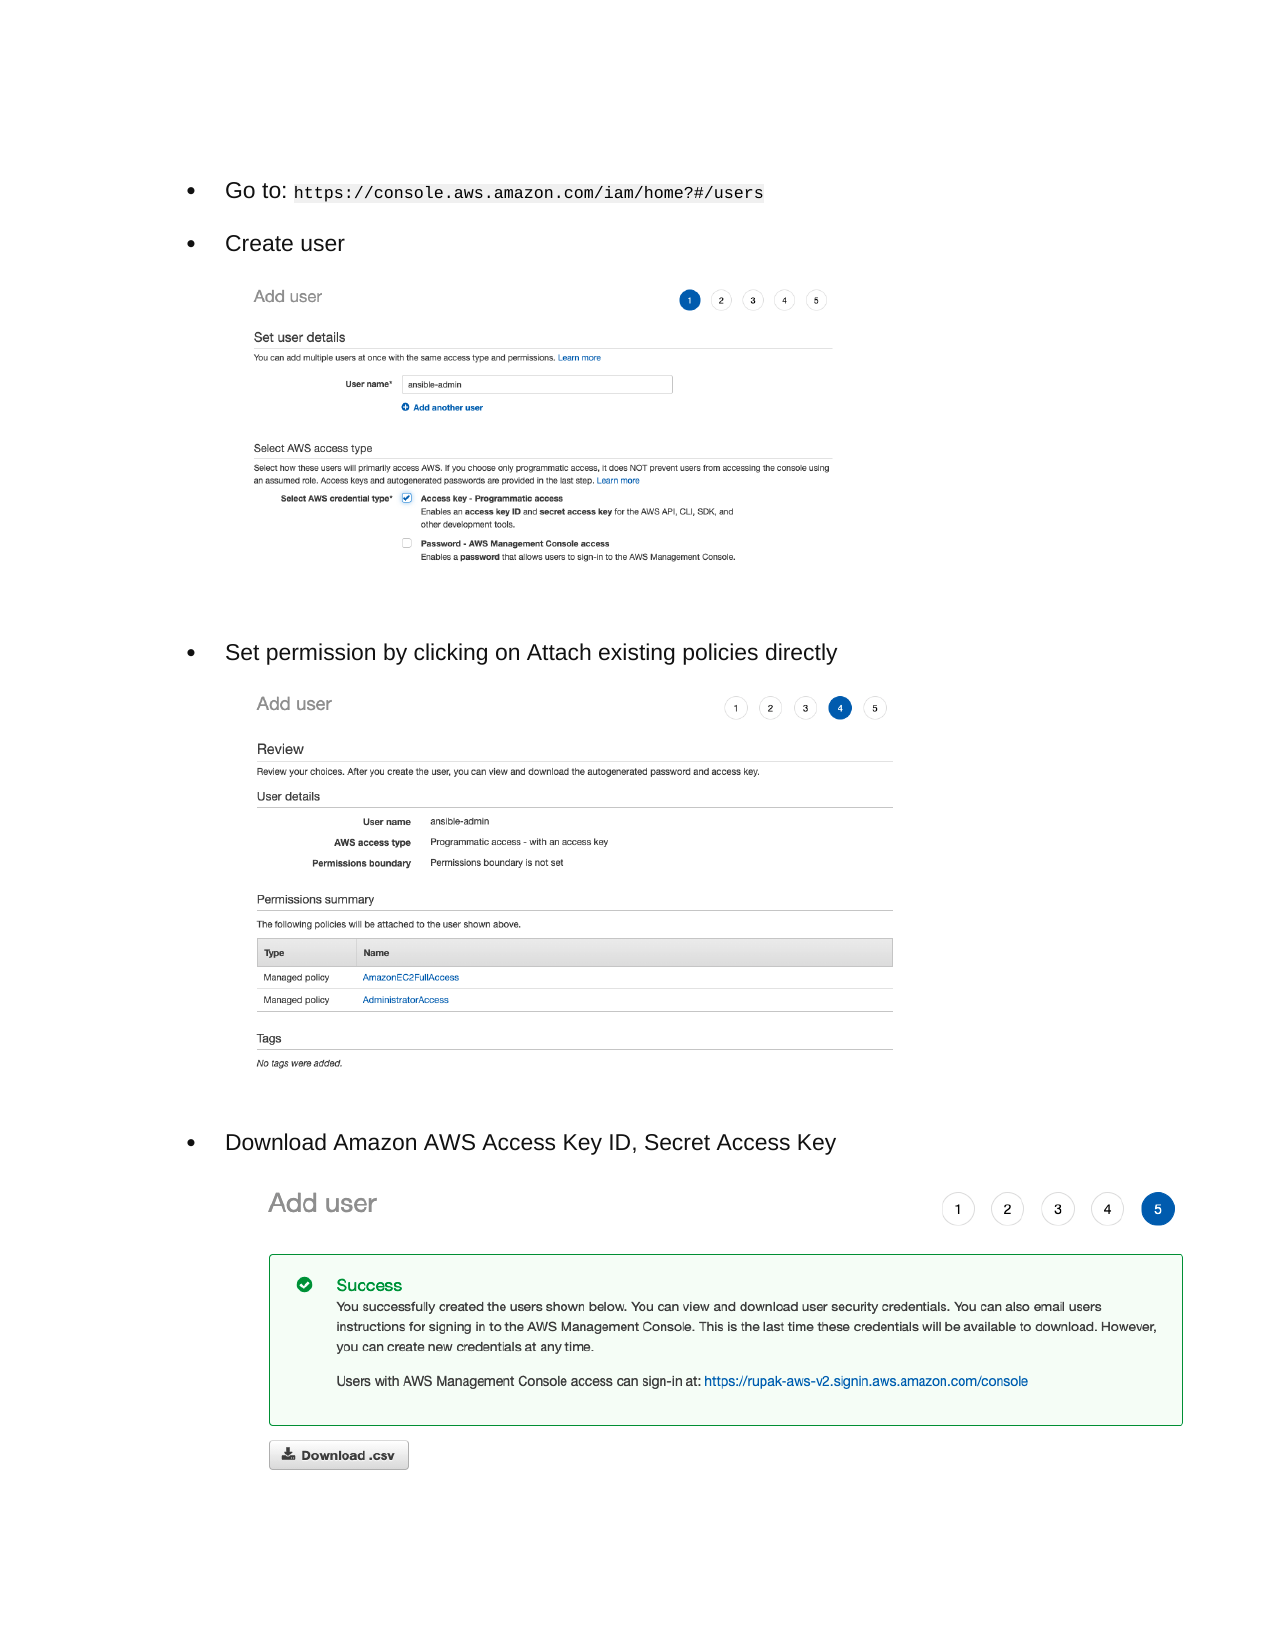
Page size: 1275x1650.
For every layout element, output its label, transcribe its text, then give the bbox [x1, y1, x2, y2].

list Create user [187, 203, 1125, 256]
picture [225, 285, 854, 583]
picture [225, 1184, 1200, 1475]
list Set permission by clicking on Attach existing policies directly [187, 612, 1125, 665]
list Go to: https://console.aws.amazon.com/iam/home?#/users [187, 150, 1125, 203]
picture [225, 694, 958, 1074]
list Download Amazon AWS Access Key ID, Secret Access Key [187, 1102, 1125, 1155]
